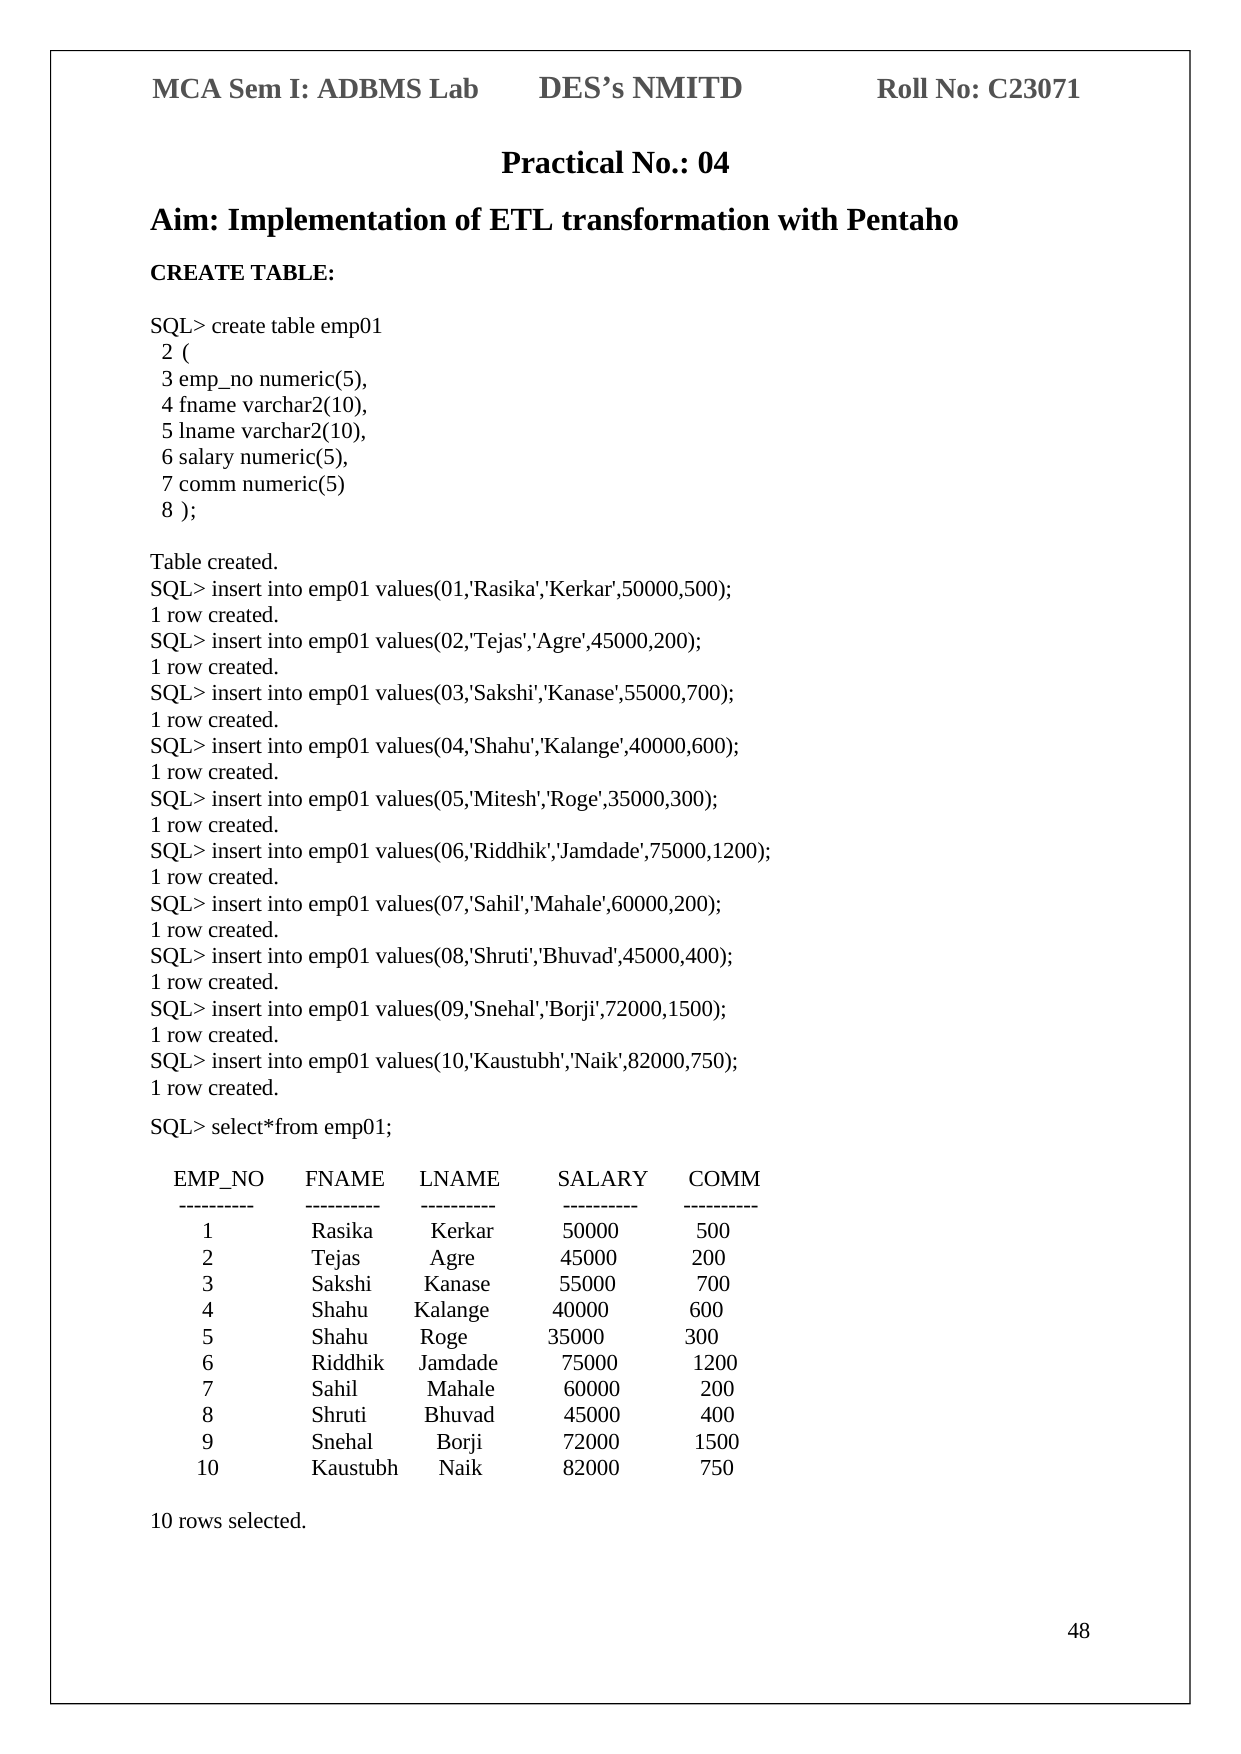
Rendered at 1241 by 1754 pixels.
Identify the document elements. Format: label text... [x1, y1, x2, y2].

text 5 lname varchar2(10), [161, 417, 371, 444]
text 1 row created. [150, 864, 281, 890]
text 1 row created. [150, 916, 281, 942]
text EMP_NO FNAME LNAME SALARY COMM [173, 1166, 764, 1192]
text 6 Riddhik Jamdade 75000 1200 [202, 1349, 741, 1376]
text SQL> insert into emp01 values(04,'Shahu','Kalange',40000,600); [150, 732, 746, 759]
text 1 row created. [150, 601, 281, 627]
text 8 ); [161, 496, 199, 523]
text 3 emp_no numeric(5), [161, 365, 372, 391]
text SQL> insert into emp01 values(02,'Tejas','Agre',45000,200); [150, 627, 708, 654]
text 6 salary numeric(5), [161, 444, 352, 470]
text 1 row created. [150, 706, 281, 732]
text Table created. [150, 549, 280, 575]
text 5 Shahu Roge 35000 300 [202, 1323, 721, 1349]
text 10 Kaustubh Naik 82000 750 [196, 1454, 736, 1481]
text ---------- ---------- ---------- ---------- ---------- [179, 1192, 763, 1218]
text SQL> insert into emp01 values(06,'Riddhik','Jamdade',75000,1200); [150, 838, 778, 864]
text SQL> insert into emp01 values(01,'Rasika','Kerkar',50000,500); [150, 575, 738, 601]
text 1 Rasika Kerkar 50000 500 [202, 1218, 733, 1244]
text 2 Tejas Agre 45000 200 [202, 1244, 728, 1271]
text SQL> select*from emp01; [150, 1113, 395, 1139]
text 1 row created. [150, 1021, 281, 1048]
text 1 row created. [150, 969, 281, 995]
text MCA Sem I: ADBMS Lab DES’s NMITD Roll No: C23071 [152, 68, 1091, 106]
text 8 Shruti Bhuvad 45000 400 [202, 1402, 737, 1428]
text 1 row created. [150, 811, 281, 838]
text CREATE TABLE: [150, 260, 336, 286]
text SQL> insert into emp01 values(03,'Sakshi','Kanase',55000,700); [150, 680, 741, 706]
text 1 row created. [150, 759, 281, 785]
text SQL> insert into emp01 values(05,'Mitesh','Roge',35000,300); [150, 785, 724, 811]
text Aim: Implementation of ETL transformation with Pentaho [150, 200, 990, 238]
text Practical No.: 04 [501, 143, 739, 181]
text 1 row created. [150, 654, 281, 680]
text 7 comm numeric(5) [161, 470, 349, 496]
text 4 fname varchar2(10), [161, 391, 372, 417]
text SQL> insert into emp01 values(09,'Snehal','Borji',72000,1500); [150, 995, 733, 1021]
text 48 [1067, 1618, 1091, 1644]
text 10 rows selected. [150, 1507, 309, 1533]
text 9 Snehal Borji 72000 1500 [202, 1428, 742, 1454]
text 7 Sahil Mahale 60000 200 [202, 1376, 737, 1402]
text SQL> insert into emp01 values(10,'Kaustubh','Naik',82000,750); [150, 1048, 745, 1074]
text SQL> insert into emp01 values(08,'Shruti','Bhuvad',45000,400); [150, 942, 740, 969]
text SQL> insert into emp01 values(07,'Sahil','Mahale',60000,200); [150, 890, 728, 916]
text SQL> create table emp01 [150, 312, 385, 339]
text 4 Shahu Kalange 40000 600 [202, 1297, 726, 1323]
text 2 ( [161, 339, 192, 365]
text 1 row created. [150, 1074, 281, 1100]
text 3 Sakshi Kanase 55000 700 [202, 1271, 732, 1297]
